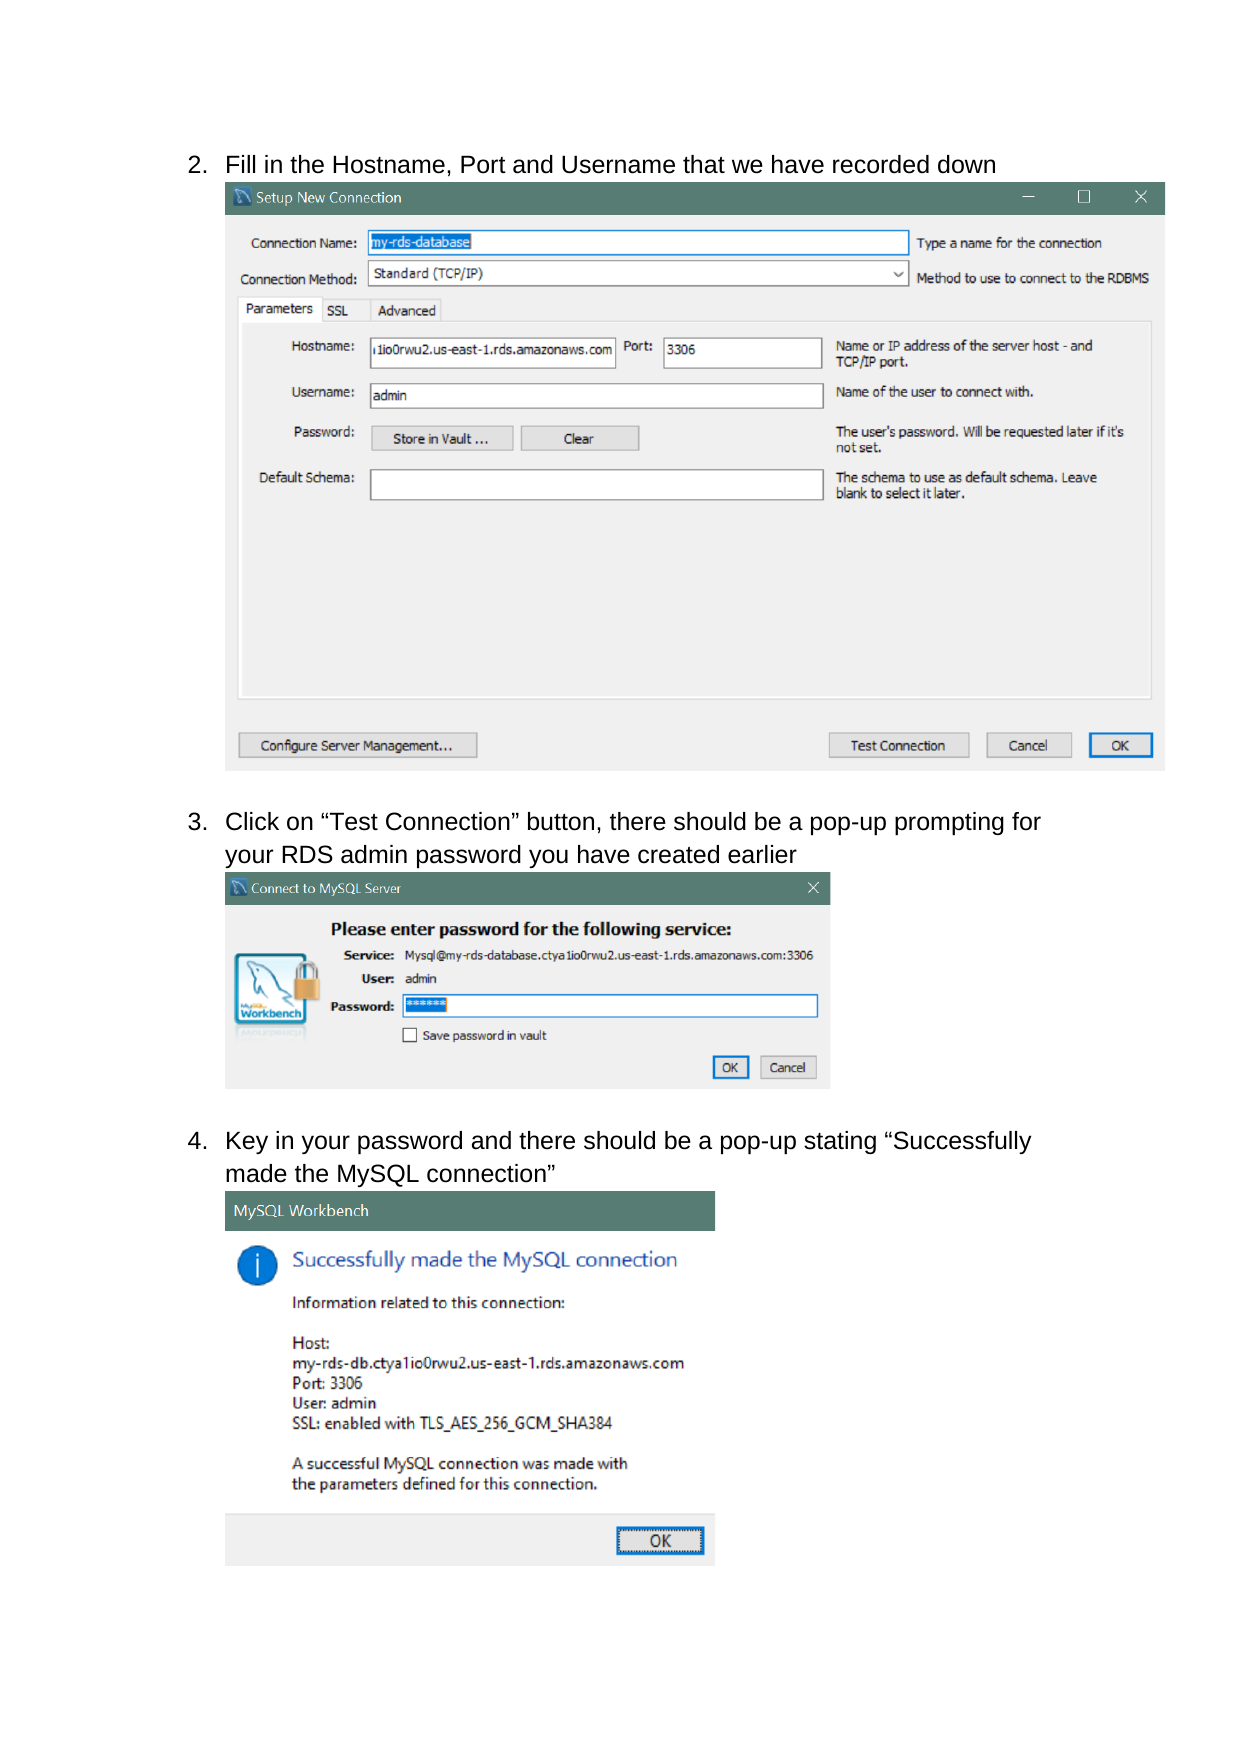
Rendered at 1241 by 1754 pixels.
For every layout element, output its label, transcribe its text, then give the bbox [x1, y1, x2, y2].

picture [225, 1191, 716, 1566]
picture [225, 182, 1166, 771]
picture [225, 872, 831, 1089]
list Key in your password and there should be a pop-up stating “Successfully made the MySQL connection” [187, 1126, 1090, 1187]
